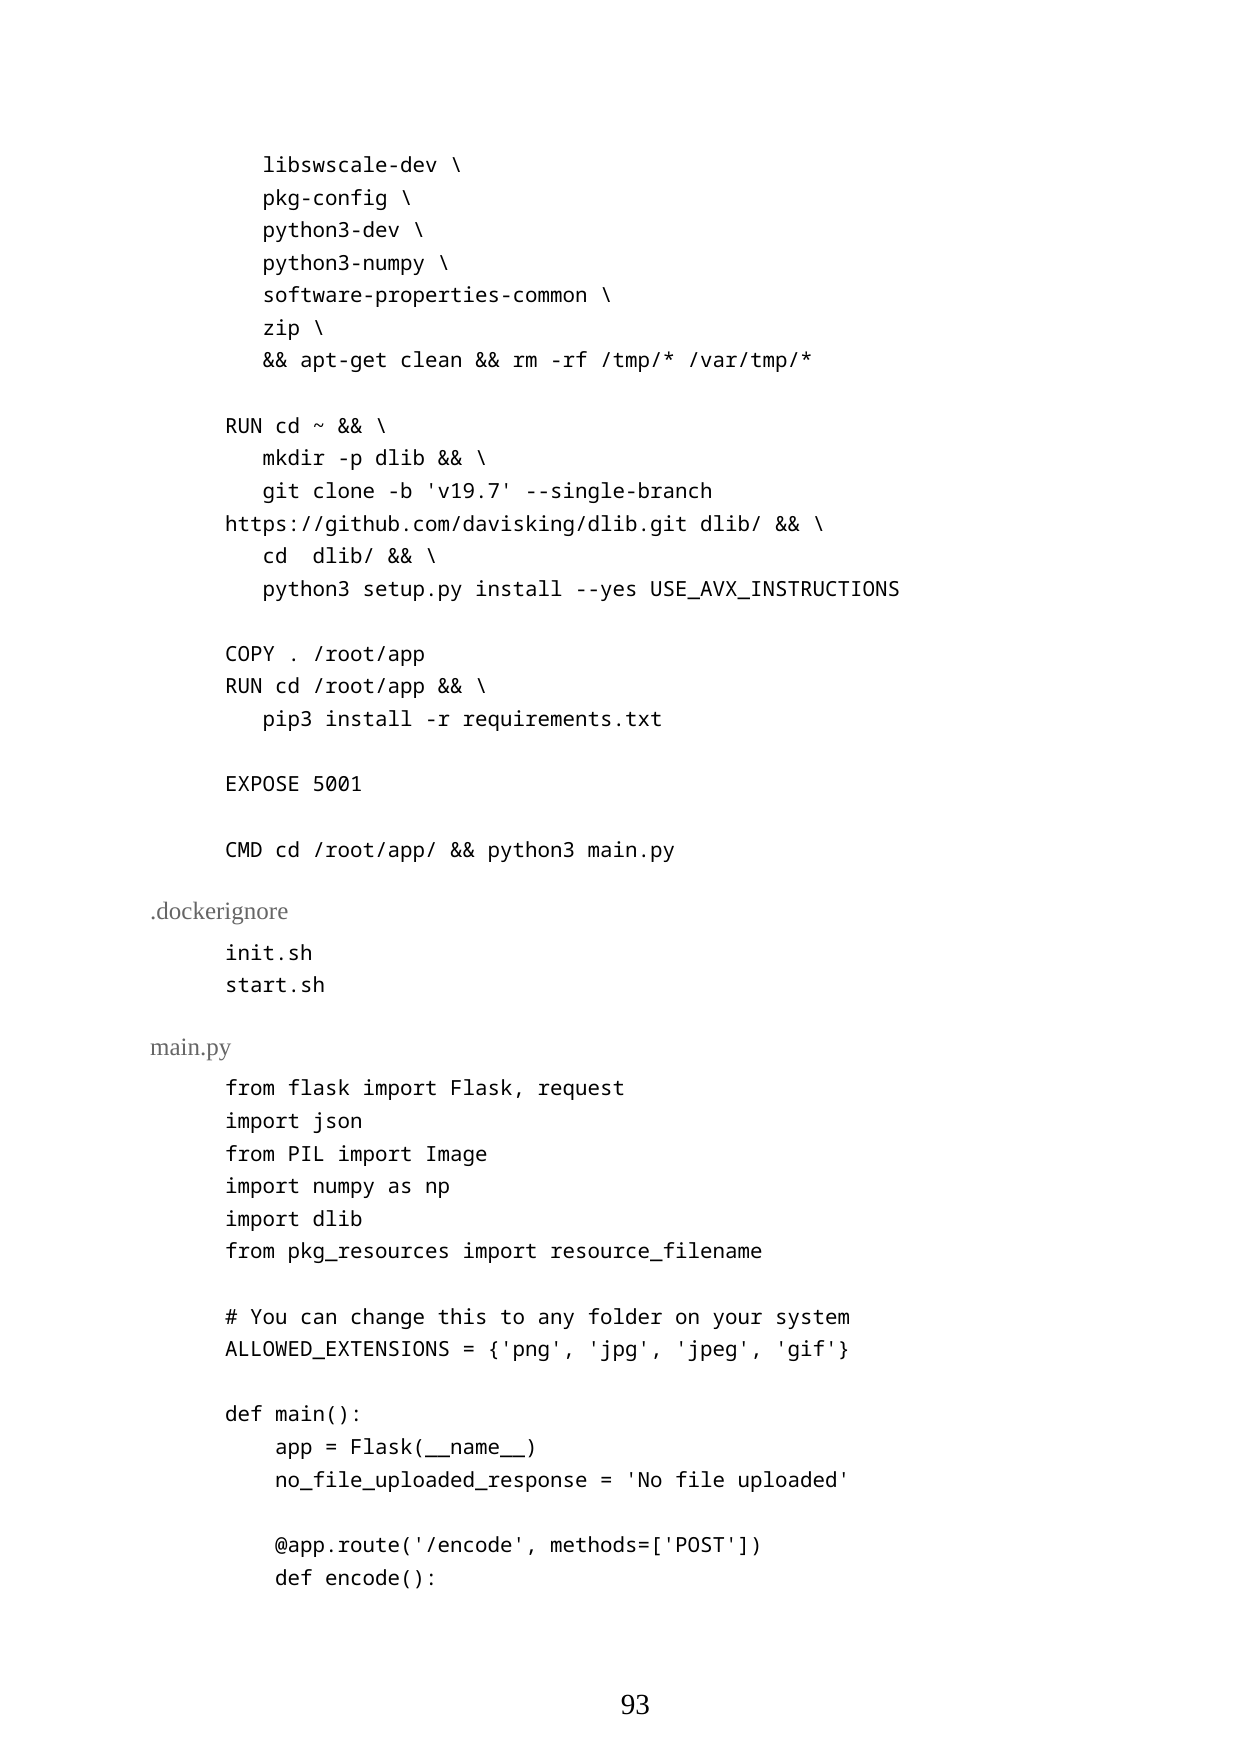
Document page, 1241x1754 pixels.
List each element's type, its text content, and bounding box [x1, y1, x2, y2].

text from PIL import Image [225, 1139, 1090, 1167]
text python3-numpy \ [225, 248, 1090, 276]
subtitle main.py [150, 1032, 1090, 1061]
text from pkg_resources import resource_filename [225, 1237, 1090, 1265]
text init.sh [225, 938, 1090, 966]
subtitle .dockerignore [150, 896, 1090, 925]
text import dlib [225, 1204, 1090, 1232]
text cd dlib/ && \ [225, 541, 1090, 570]
text pkg-config \ [225, 183, 1090, 211]
text software-properties-common \ [225, 280, 1090, 309]
text RUN cd /root/app && \ [225, 672, 1090, 700]
text python3-dev \ [225, 215, 1090, 244]
text zip \ [225, 313, 1090, 341]
text # You can change this to any folder on your system [225, 1302, 1090, 1330]
text def main(): [225, 1399, 1090, 1428]
text import numpy as np [225, 1171, 1090, 1200]
text @app.route('/encode', methods=['POST']) [225, 1530, 1090, 1558]
text from flask import Flask, request [225, 1073, 1090, 1102]
text python3 setup.py install --yes USE_AVX_INSTRUCTIONS [225, 574, 1090, 602]
text && apt-get clean && rm -rf /tmp/* /var/tmp/* [225, 346, 1090, 374]
text EXPOSE 5001 [225, 769, 1090, 798]
text start.sh [225, 970, 1090, 999]
text no_file_uploaded_response = 'No file uploaded' [225, 1465, 1090, 1493]
text ALLOWED_EXTENSIONS = {'png', 'jpg', 'jpeg', 'gif'} [225, 1334, 1090, 1363]
text libswscale-dev \ [225, 150, 1090, 178]
text mkdir -p dlib && \ [225, 443, 1090, 472]
text pip3 install -r requirements.txt [225, 704, 1090, 733]
text CMD cd /root/app/ && python3 main.py [225, 835, 1090, 863]
text git clone -b 'v19.7' --single-branch https://github.com/davisking/dlib.git dlib/ && \ [225, 476, 1090, 537]
text RUN cd ~ && \ [225, 411, 1090, 439]
text COPY . /root/app [225, 639, 1090, 667]
text import json [225, 1106, 1090, 1134]
text def encode(): [225, 1563, 1090, 1591]
text app = Flask(__name__) [225, 1432, 1090, 1461]
